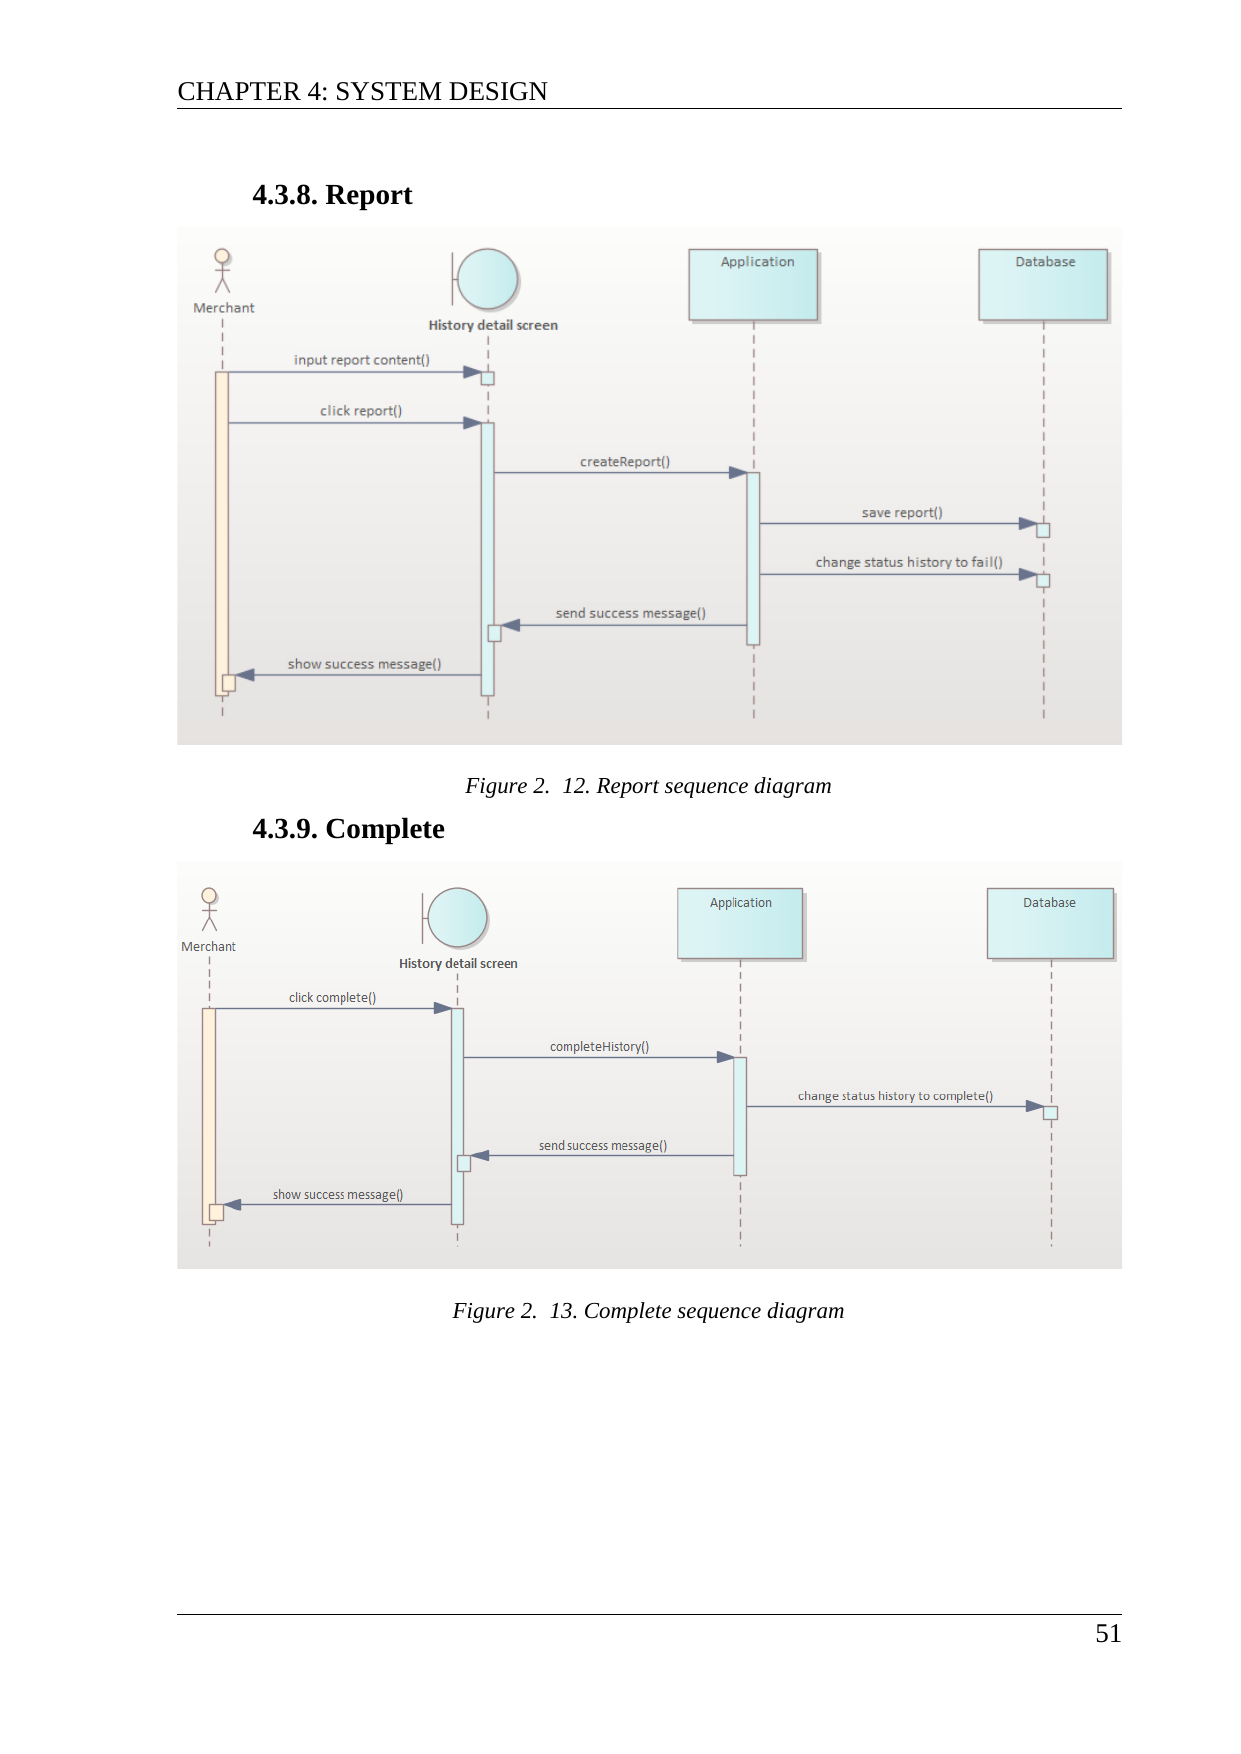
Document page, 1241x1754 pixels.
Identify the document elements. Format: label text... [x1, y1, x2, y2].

picture [177, 861, 1123, 1269]
text Figure 2. 13. Complete sequence diagram [177, 1297, 1122, 1323]
text Figure 2. 12. Report sequence diagram [177, 772, 1122, 799]
subtitle 4.3.8. Report [177, 177, 1122, 211]
picture [177, 227, 1123, 745]
subtitle 4.3.9. Complete [177, 811, 1122, 845]
